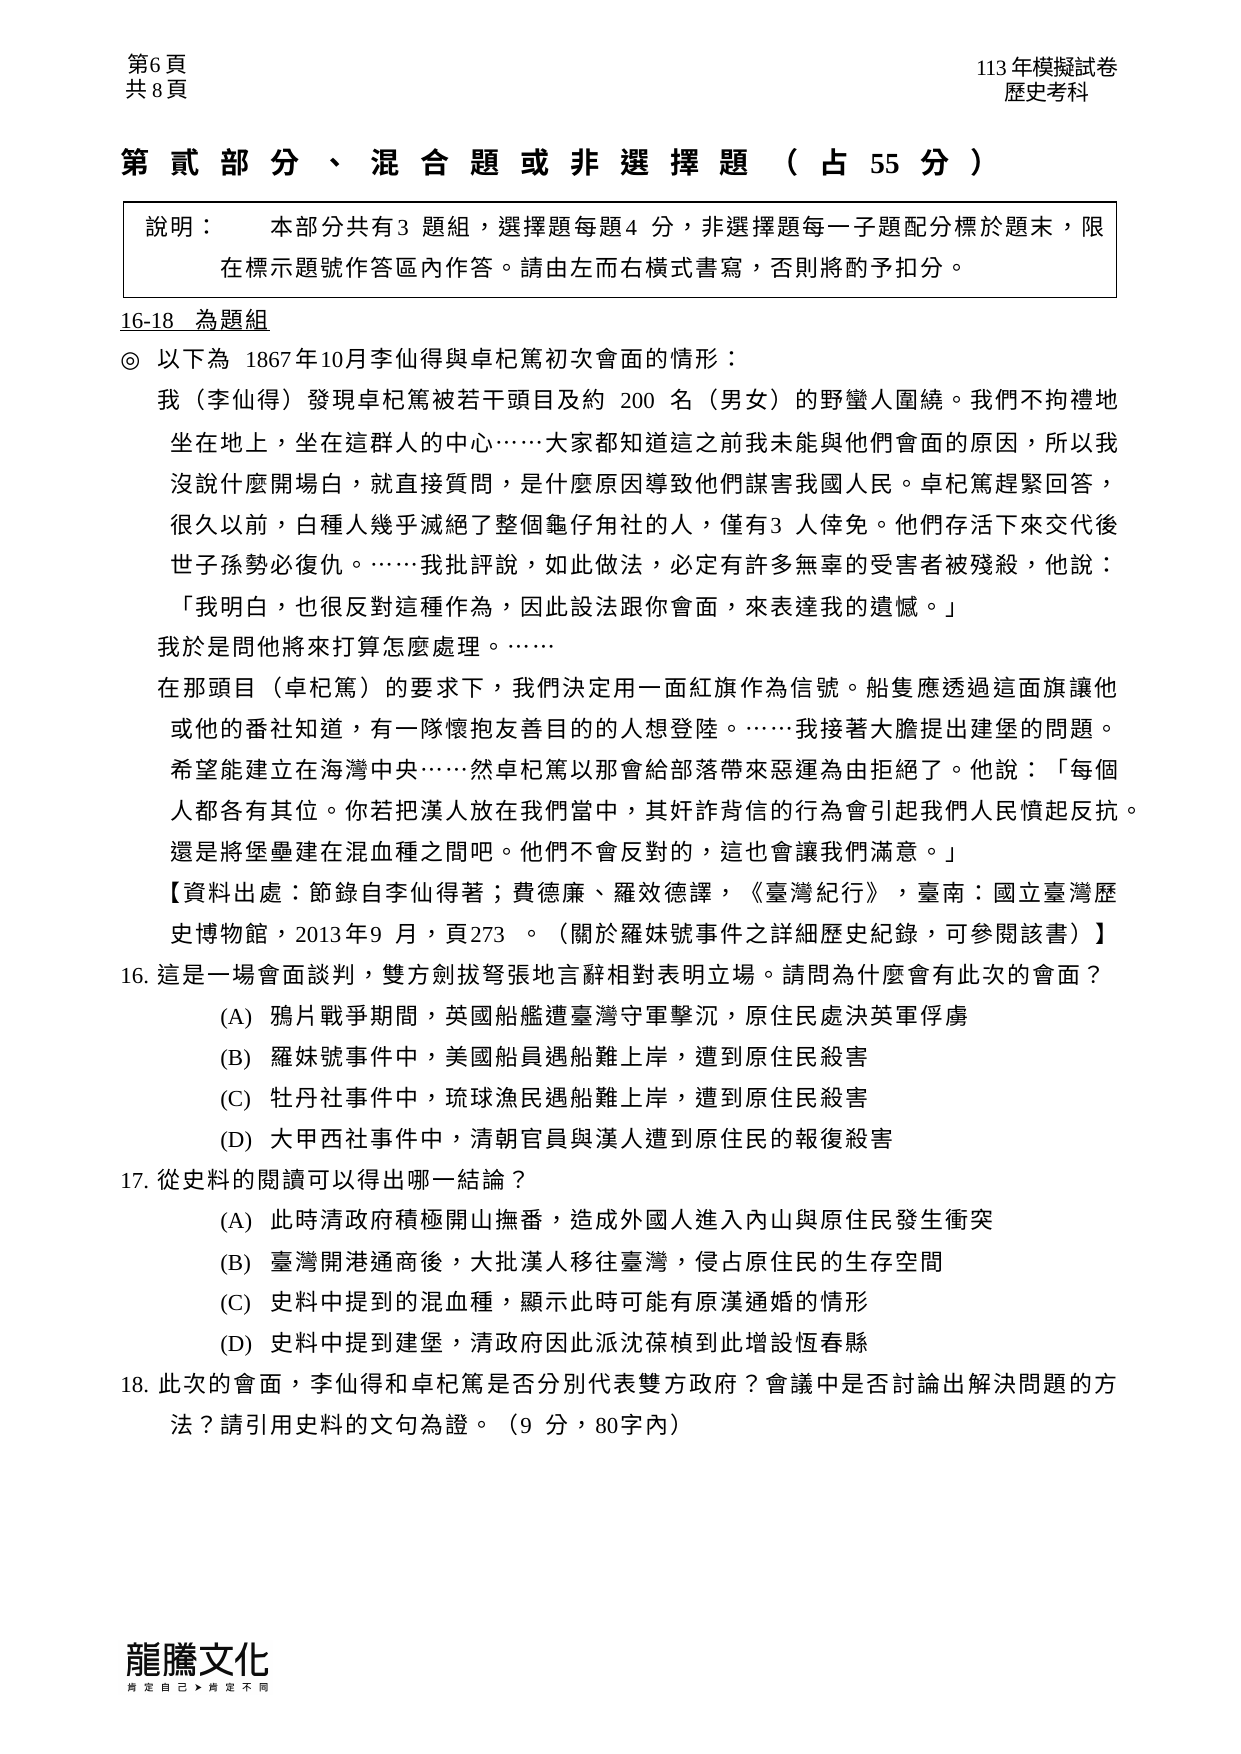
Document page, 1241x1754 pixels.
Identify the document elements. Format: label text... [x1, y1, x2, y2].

text 說明： 本部分共有3題組，選擇題每題4分，非選擇題每一子題配分標於題末，限在標示題號作答區內作答。請由左而右橫式書寫，否則將酌予扣分。 [124, 203, 1116, 297]
text (C)史料中提到的混血種，顯示此時可能有原漢通婚的情形 [195, 1280, 1120, 1321]
text (D)史料中提到建堡，清政府因此派沈葆楨到此增設恆春縣 [195, 1321, 1120, 1362]
text 在那頭目（卓杞篤）的要求下，我們決定用一面紅旗作為信號。船隻應透過這面旗讓他或他的番社知道，有一隊懷抱友善目的的人想登陸。……我接著大膽提出建堡的問題。希望能建立在海灣中央……然卓杞篤以那會給部落帶來惡運為由拒絕了。他說：「每個人都各有其位。你若把漢人放在我們當中，其奸詐背信的行為會引起我們人民憤起反抗。還是將堡壘建在混血種之間吧。他們不會反對的，這也會讓我們滿意。」 [120, 666, 1120, 871]
text (A)鴉片戰爭期間，英國船艦遭臺灣守軍擊沉，原住民處決英軍俘虜 [195, 994, 1120, 1035]
text 18. 此次的會面，李仙得和卓杞篤是否分別代表雙方政府？會議中是否討論出解決問題的方法？請引用史料的文句為證。（9分，80字內） [120, 1362, 1120, 1444]
text (C)牡丹社事件中，琉球漁民遇船難上岸，遭到原住民殺害 [195, 1076, 1120, 1117]
text 【資料出處：節錄自李仙得著；費德廉、羅效德譯，《臺灣紀行》，臺南：國立臺灣歷史博物館，2013年9月，頁273。（關於羅妹號事件之詳細歷史紀錄，可參閱該書）】 [120, 871, 1120, 953]
text 16. 這是一場會面談判，雙方劍拔弩張地言辭相對表明立場。請問為什麼會有此次的會面？ [120, 953, 1120, 994]
text ◎ 以下為1867年10月李仙得與卓杞篤初次會面的情形： [120, 339, 1120, 380]
text 第貳部分、混合題或非選擇題（占55分） [120, 119, 1120, 201]
text (B)羅妹號事件中，美國船員遇船難上岸，遭到原住民殺害 [195, 1035, 1120, 1076]
text 我（李仙得）發現卓杞篤被若干頭目及約200名（男女）的野蠻人圍繞。我們不拘禮地坐在地上，坐在這群人的中心……大家都知道這之前我未能與他們會面的原因，所以我沒說什麼開場白，就直接質問，是什麼原因導致他們謀害我國人民。卓杞篤趕緊回答，很久以前，白種人幾乎滅絕了整個龜仔甪社的人，僅有3人倖免。他們存活下來交代後世子孫勢必復仇。……我批評說，如此做法，必定有許多無辜的受害者被殘殺，他說：「我明白，也很反對這種作為，因此設法跟你會面，來表達我的遺憾。」 [120, 380, 1120, 625]
text 16-18為題組 [120, 298, 1120, 339]
text (B)臺灣開港通商後，大批漢人移往臺灣，侵占原住民的生存空間 [195, 1239, 1120, 1280]
picture [118, 1640, 273, 1695]
text 17. 從史料的閱讀可以得出哪一結論？ [120, 1158, 1120, 1198]
text (A)此時清政府積極開山撫番，造成外國人進入內山與原住民發生衝突 [195, 1198, 1120, 1239]
text (D)大甲西社事件中，清朝官員與漢人遭到原住民的報復殺害 [195, 1117, 1120, 1158]
text 我於是問他將來打算怎麼處理。…… [120, 625, 1120, 666]
